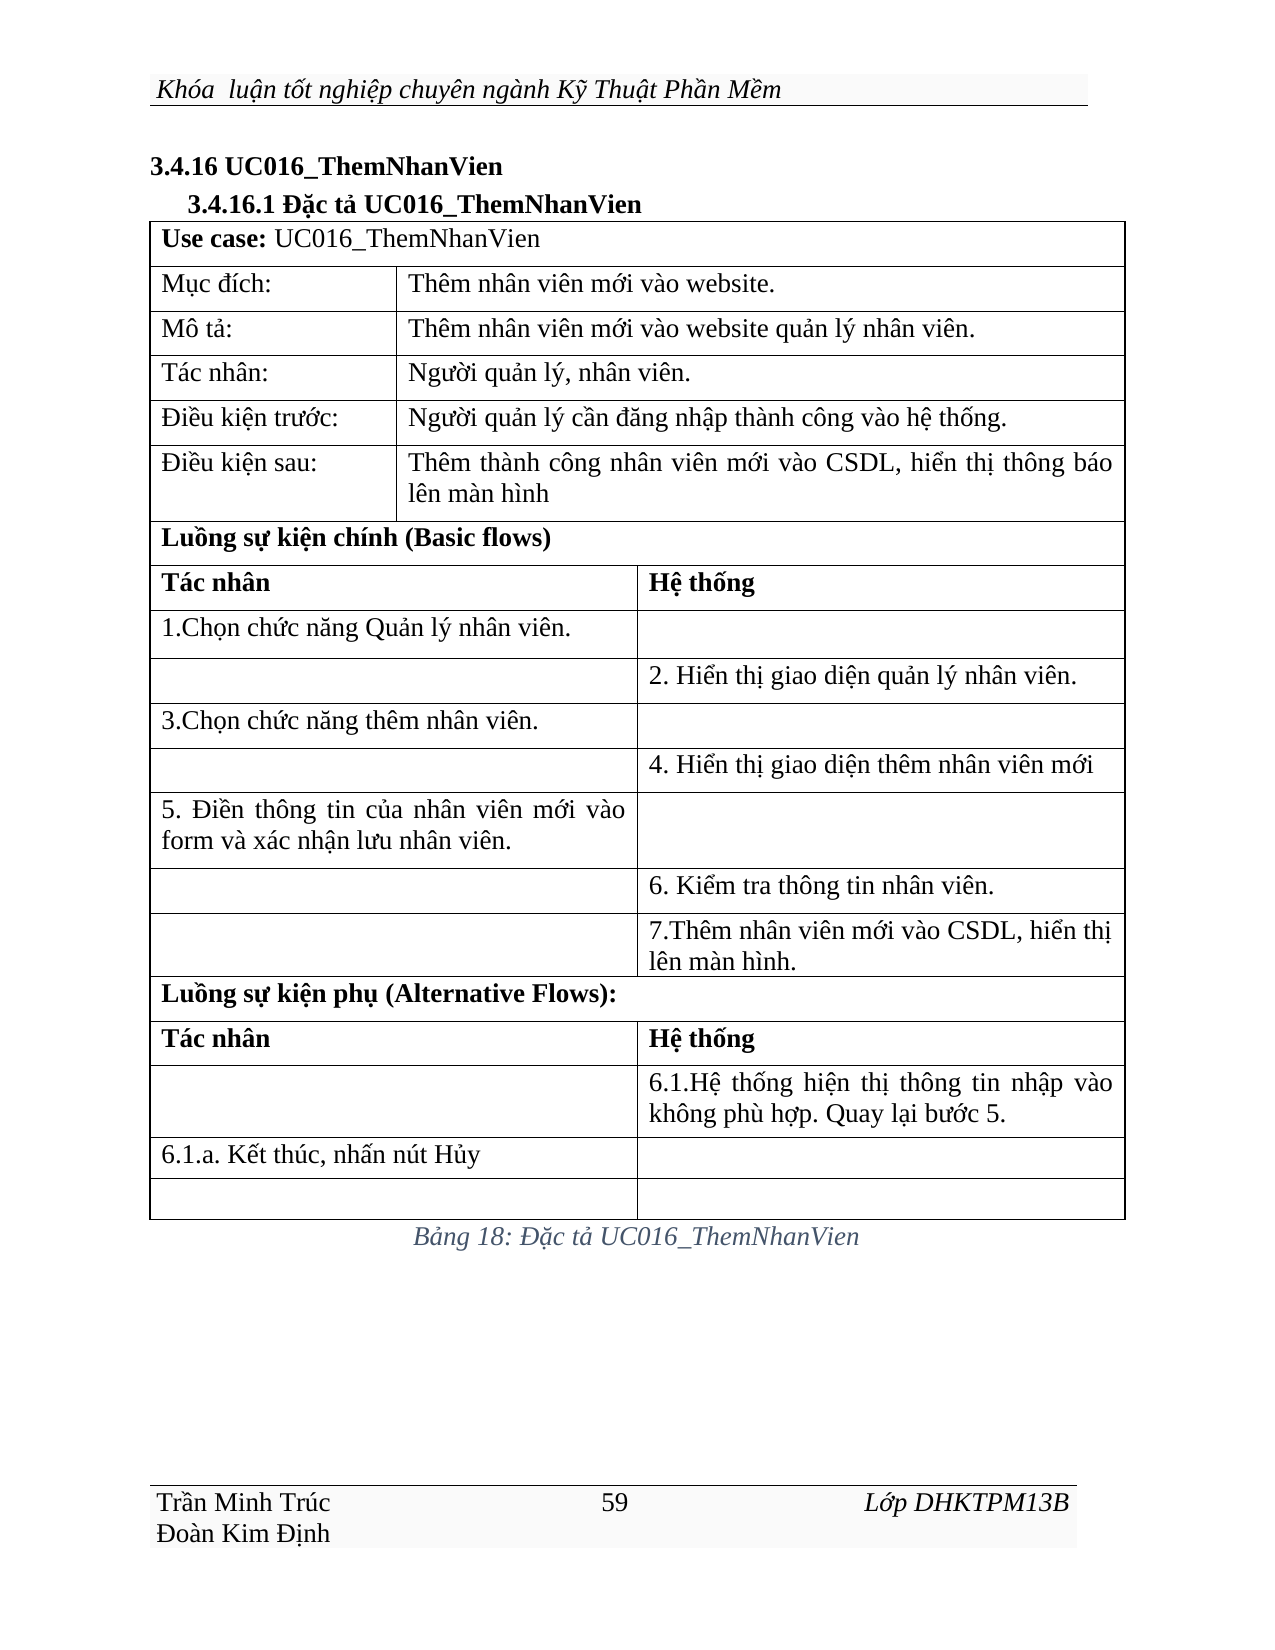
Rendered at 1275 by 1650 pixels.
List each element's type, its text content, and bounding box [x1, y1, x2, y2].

table_cell Người quản lý cần đăng nhập thành công vào hệ thống. [397, 401, 1124, 445]
table_cell Người quản lý, nhân viên. [397, 356, 1124, 400]
table_cell 5. Điền thông tin của nhân viên mới vào form và xác nhận lưu nhân viên. [151, 793, 637, 868]
table_cell 1.Chọn chức năng Quản lý nhân viên. [151, 611, 637, 658]
table_cell Tác nhân [151, 1022, 637, 1065]
table_cell Tác nhân: [151, 356, 396, 400]
table_cell Điều kiện trước: [151, 401, 396, 445]
table_cell 6.1.a. Kết thúc, nhấn nút Hủy [151, 1138, 637, 1178]
table_cell Thêm nhân viên mới vào website. [397, 267, 1124, 311]
subtitle 3.4.16.1 Đặc tả UC016_ThemNhanVien [187, 188, 1125, 219]
table_cell Luồng sự kiện chính (Basic flows) [151, 522, 1124, 565]
table_cell Thêm nhân viên mới vào website quản lý nhân viên. [397, 312, 1124, 355]
table_cell Điều kiện sau: [151, 446, 396, 521]
table_cell Mục đích: [151, 267, 396, 311]
table_cell Luồng sự kiện phụ (Alternative Flows): [151, 977, 1124, 1021]
table_cell [638, 1179, 1124, 1219]
table_cell [638, 793, 1124, 868]
table_cell [151, 1066, 637, 1137]
table_cell 6. Kiểm tra thông tin nhân viên. [638, 869, 1124, 913]
table_cell [638, 704, 1124, 747]
table_cell Mô tả: [151, 312, 396, 355]
table_cell [151, 914, 637, 976]
table_cell Thêm thành công nhân viên mới vào CSDL, hiển thị thông báo lên màn hình [397, 446, 1124, 521]
table_cell [151, 869, 637, 913]
table_cell 2. Hiển thị giao diện quản lý nhân viên. [638, 659, 1124, 703]
table_cell Hệ thống [638, 566, 1124, 610]
subtitle 3.4.16 UC016_ThemNhanVien [150, 150, 1125, 181]
table_cell 6.1.Hệ thống hiện thị thông tin nhập vào không phù hợp. Quay lại bước 5. [638, 1066, 1124, 1137]
table_cell [151, 1179, 637, 1219]
table_cell [638, 611, 1124, 658]
table_cell 4. Hiển thị giao diện thêm nhân viên mới [638, 749, 1124, 792]
text Bảng 18: Đặc tả UC016_ThemNhanVien [150, 1220, 1125, 1251]
table_cell 7.Thêm nhân viên mới vào CSDL, hiển thị lên màn hình. [638, 914, 1124, 976]
table_header Use case: UC016_ThemNhanVien [151, 222, 1124, 266]
table_cell 3.Chọn chức năng thêm nhân viên. [151, 704, 637, 747]
table_cell [151, 749, 637, 792]
table_cell [151, 659, 637, 703]
table_cell Hệ thống [638, 1022, 1124, 1065]
table_cell [638, 1138, 1124, 1178]
table_cell Tác nhân [151, 566, 637, 610]
